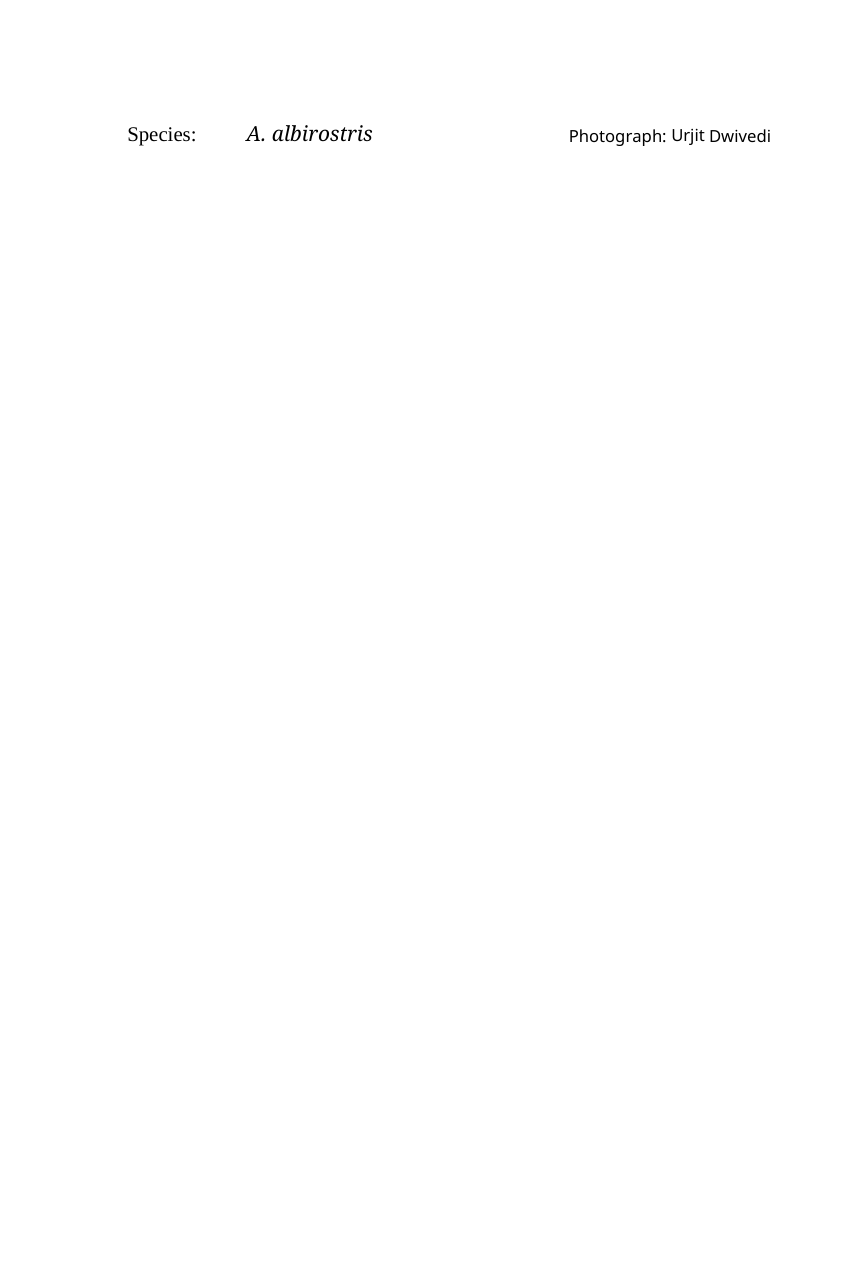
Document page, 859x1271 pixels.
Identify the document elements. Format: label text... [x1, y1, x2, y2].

text Species: A. albirostris Photograph: Urjit Dwivedi [127, 119, 858, 147]
